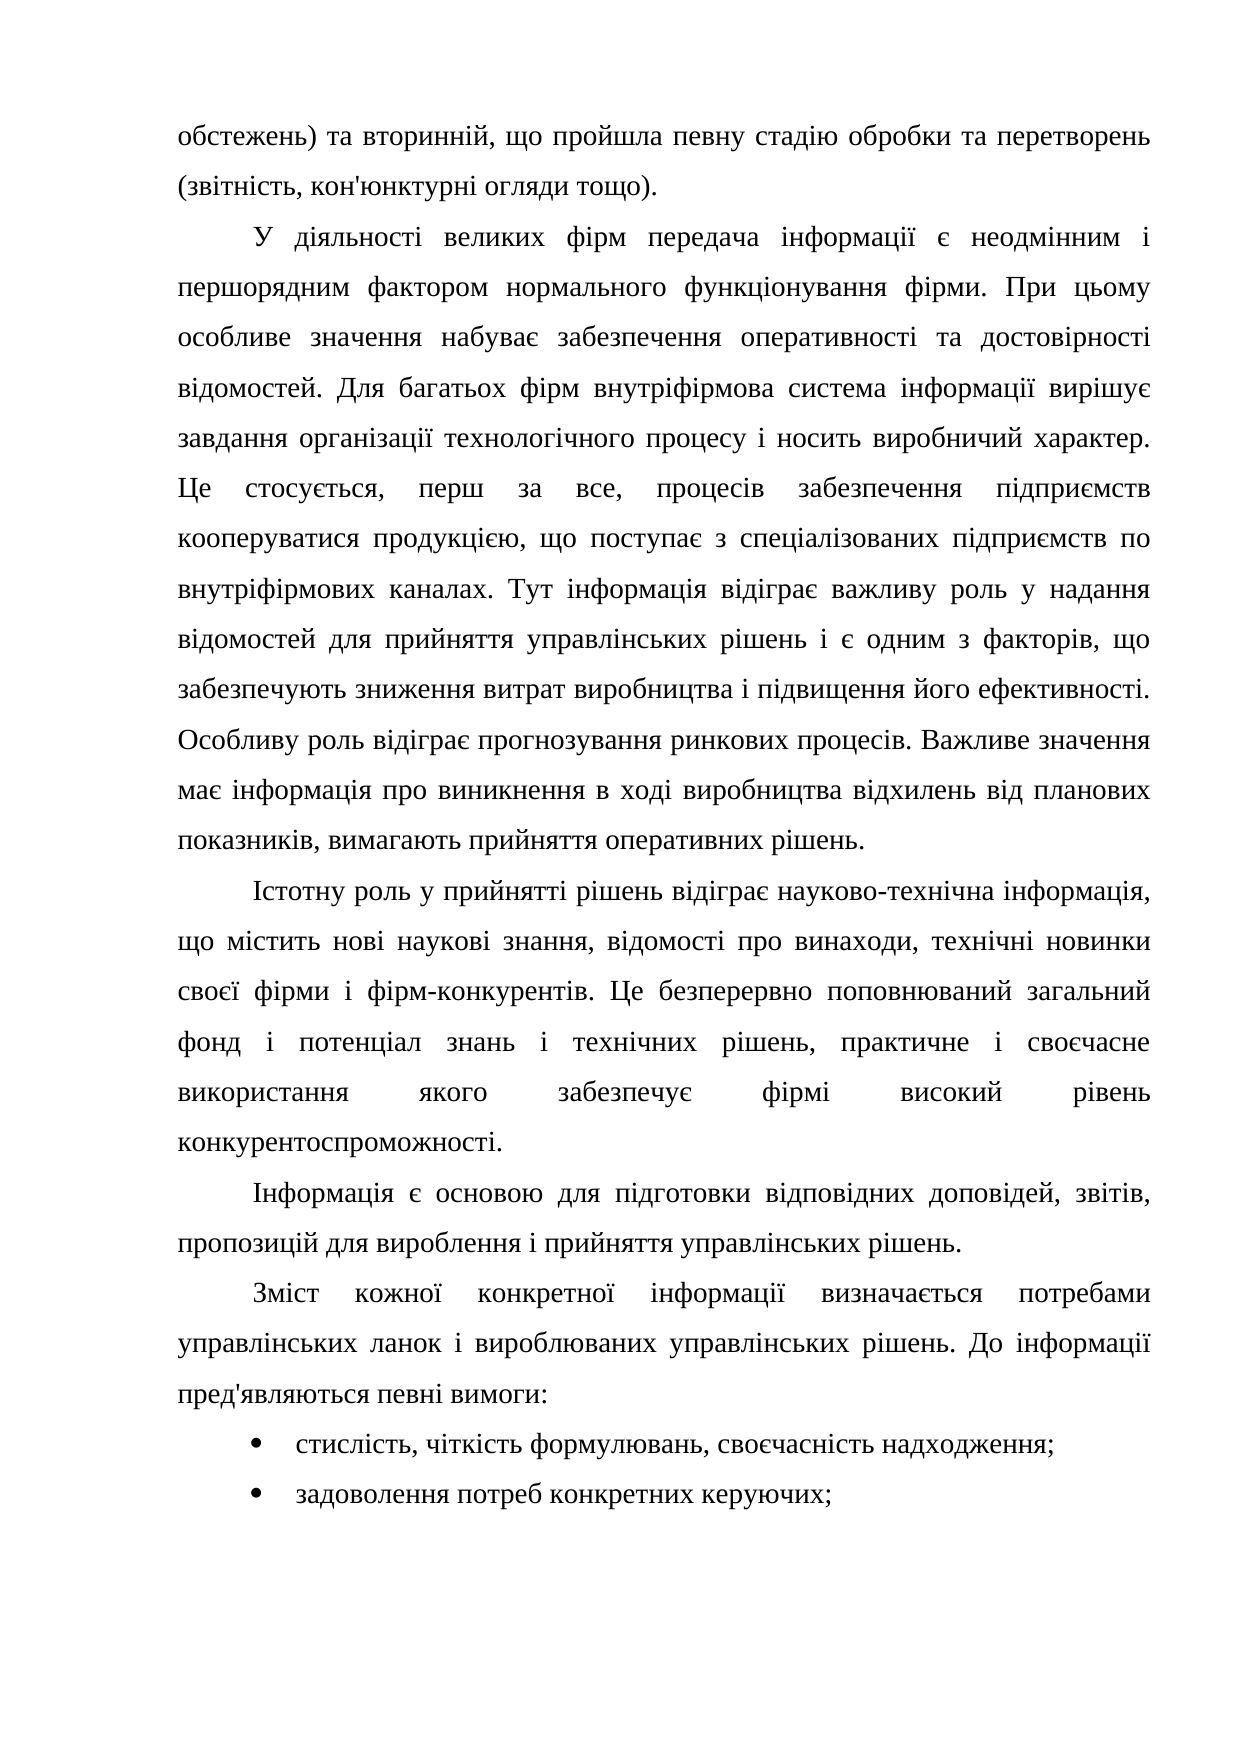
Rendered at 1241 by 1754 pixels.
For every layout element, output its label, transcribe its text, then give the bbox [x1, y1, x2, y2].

text У діяльності великих фірм передача інформації є неодмінним і першорядним фактором нормального функціонування фірми. При цьому особливе значення набуває забезпечення оперативності та достовірності відомостей. Для багатьох фірм внутріфірмова система інформації вирішує завдання організації технологічного процесу і носить виробничий характер. Це стосується, перш за все, процесів забезпечення підприємств кооперуватися продукцією, що поступає з спеціалізованих підприємств по внутріфірмових каналах. Тут інформація відіграє важливу роль у надання відомостей для прийняття управлінських рішень і є одним з факторів, що забезпечують зниження витрат виробництва і підвищення його ефективності. Особливу роль відіграє прогнозування ринкових процесів. Важливе значення має інформація про виникнення в ході виробництва відхилень від планових показників, вимагають прийняття оперативних рішень. [177, 219, 1152, 856]
text Зміст кожної конкретної інформації визначається потребами управлінських ланок і вироблюваних управлінських рішень. До інформації пред'являються певні вимоги: [177, 1275, 1152, 1409]
text Істотну роль у прийнятті рішень відіграє науково-технічна інформація, що містить нові наукові знання, відомості про винаходи, технічні новинки своєї фірми і фірм-конкурентів. Це безперервно поповнюваний загальний фонд і потенціал знань і технічних рішень, практичне і своєчасне використання якого забезпечує фірмі високий рівень конкурентоспроможності. [177, 873, 1152, 1158]
text стислість, чіткість формулювань, своєчасність надходження; [251, 1426, 1152, 1460]
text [177, 118, 1152, 202]
text Інформація є основою для підготовки відповідних доповідей, звітів, пропозицій для вироблення і прийняття управлінських рішень. [177, 1175, 1152, 1258]
text задоволення потреб конкретних керуючих; [251, 1477, 1152, 1510]
